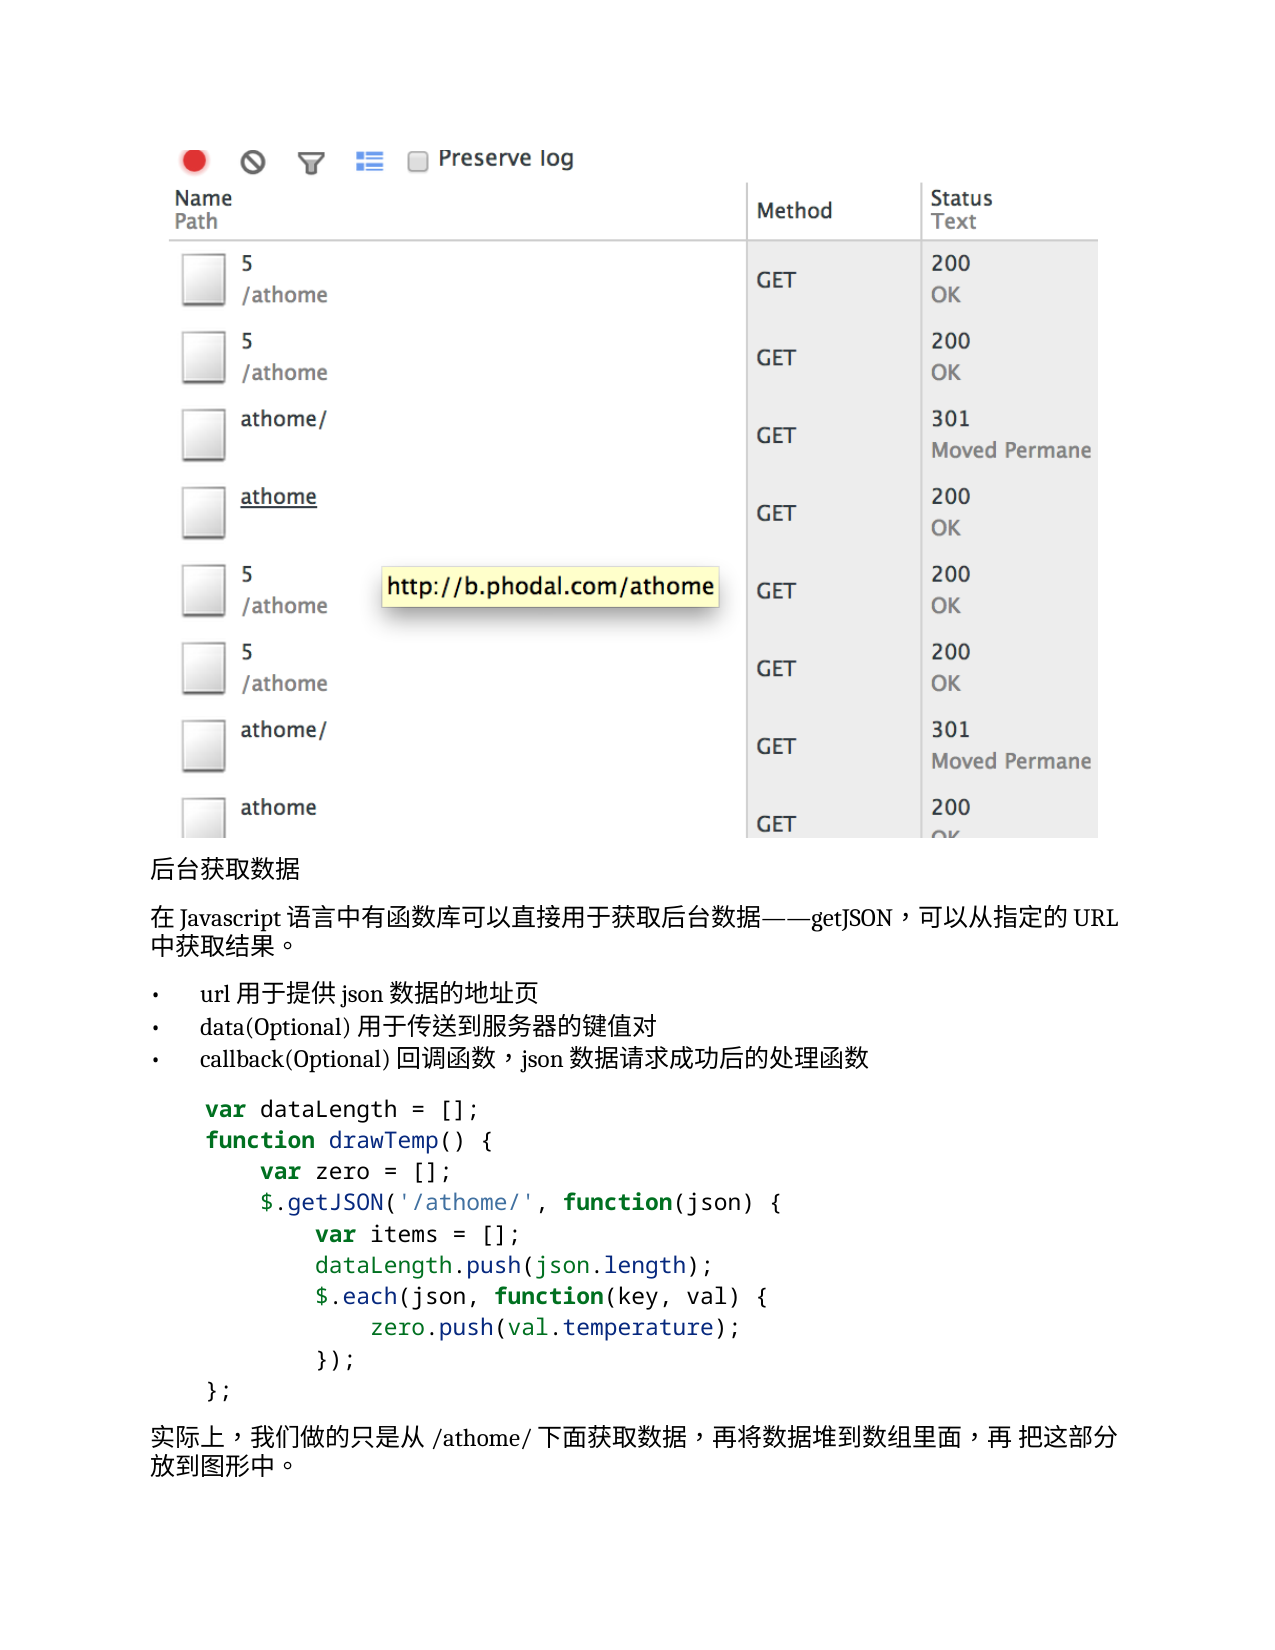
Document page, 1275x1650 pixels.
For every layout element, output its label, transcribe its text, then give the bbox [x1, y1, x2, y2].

text 后台获取数据 [150, 856, 1125, 885]
list callback(Optional) 回调函数，json 数据请求成功后的处理函数 [150, 1045, 1125, 1074]
text 实际上，我们做的只是从 /athome/ 下面获取数据，再将数据堆到数组里面，再 把这部分放到图形中。 [150, 1424, 1125, 1481]
list url 用于提供 json 数据的地址页 [150, 980, 1125, 1009]
list data(Optional) 用于传送到服务器的键值对 [150, 1012, 1125, 1041]
picture [168, 150, 1098, 838]
text 在Javascript语言中有函数库可以直接用于获取后台数据——getJSON，可以从指定的URL中获取结果。 [150, 904, 1125, 961]
text var dataLength = []; function drawTemp() { var zero = []; $.getJSON('/athome/', function(json) { var items = []; dataLength.push(json.length); $.each(json, function(key, val) { zero.push(val.temperature); }); }; [150, 1092, 1125, 1405]
